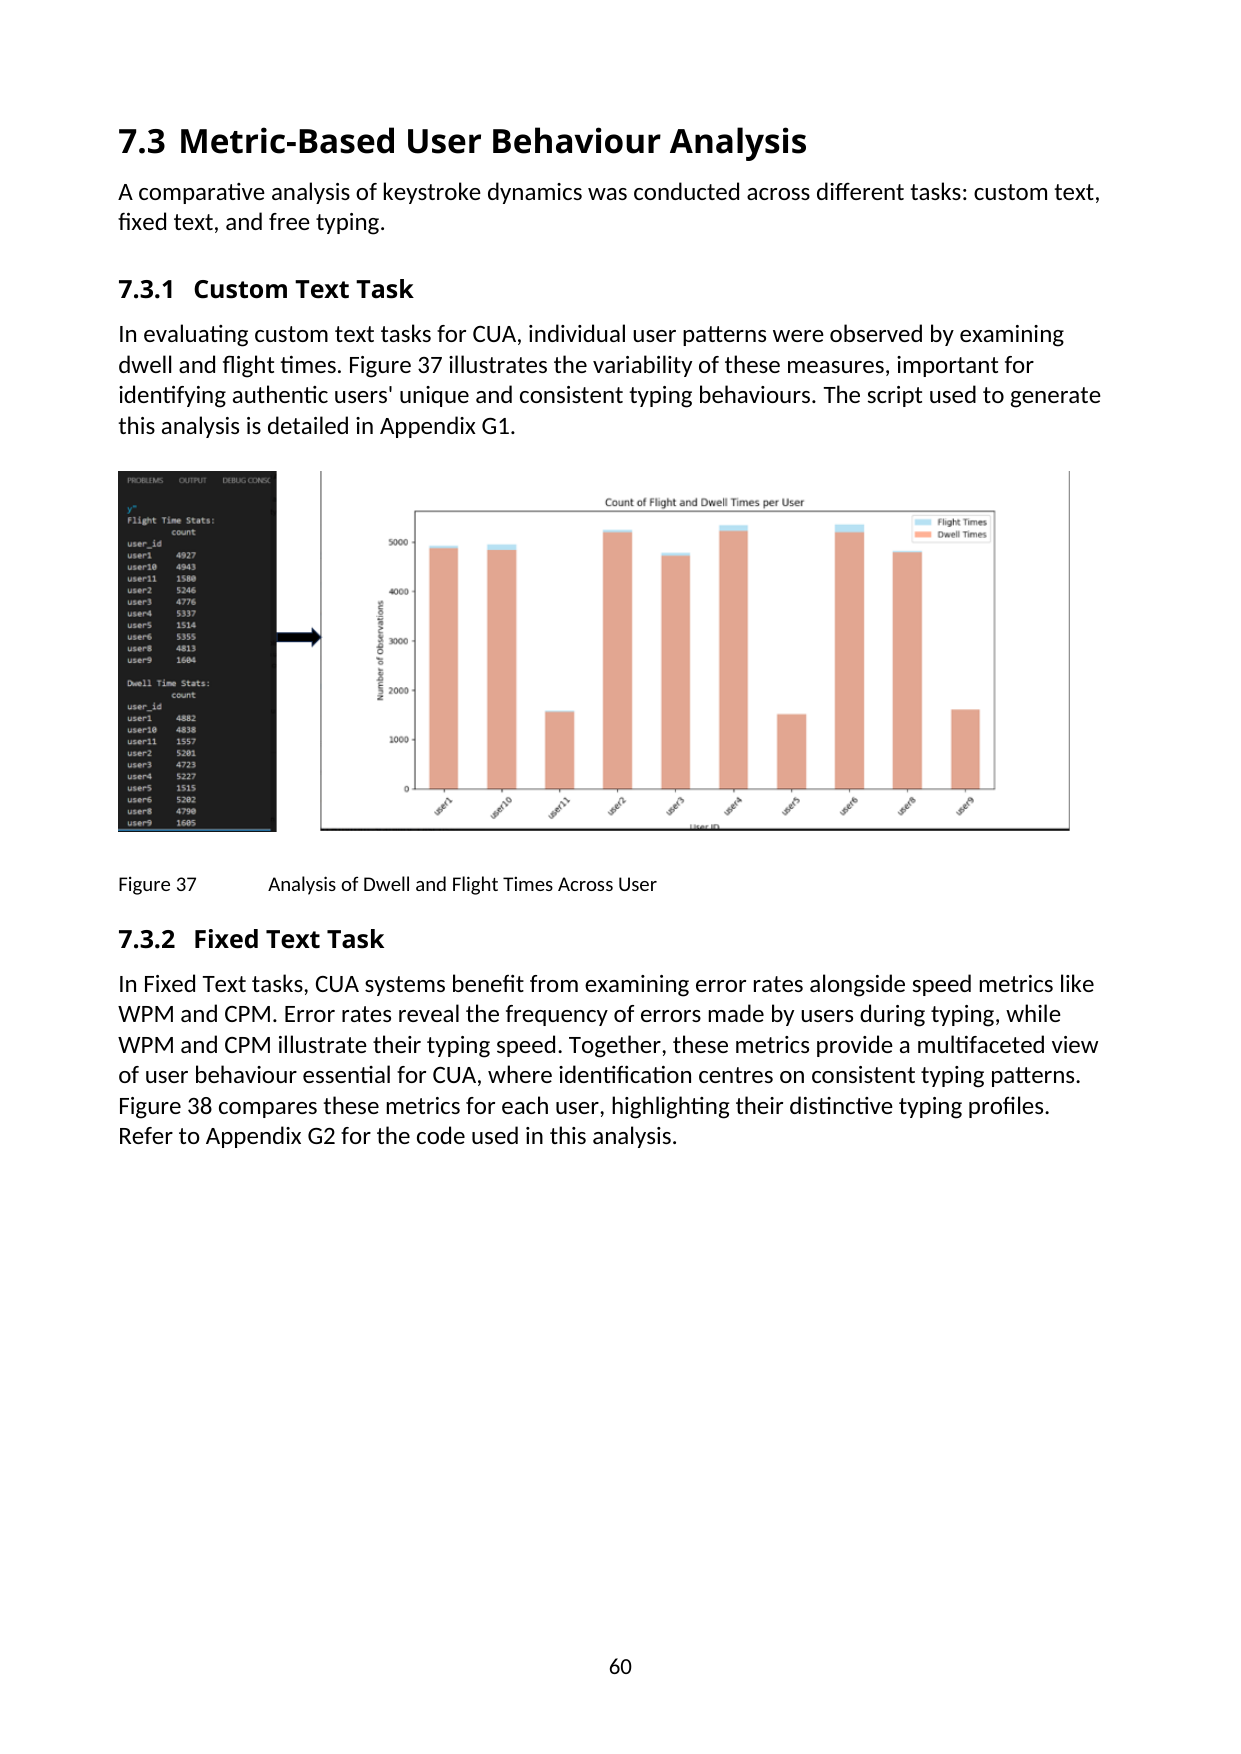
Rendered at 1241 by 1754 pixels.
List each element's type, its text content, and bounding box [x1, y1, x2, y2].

text In Fixed Text tasks, CUA systems benefit from examining error rates alongside speed metrics like WPM and CPM. Error rates reveal the frequency of errors made by users during typing, while WPM and CPM illustrate their typing speed. Together, these metrics provide a multifaceted view of user behaviour essential for CUA, where identification centres on consistent typing patterns. Figure 38 compares these metrics for each user, highlighting their distinctive typing profiles. [118, 968, 1122, 1120]
picture [118, 471, 1070, 832]
subtitle Fixed Text Task [118, 921, 1122, 955]
text Figure 37 Analysis of Dwell and Flight Times Across User [118, 871, 1122, 896]
text Refer to Appendix G2 for the code used in this analysis. [118, 1120, 1122, 1151]
subtitle Metric-Based User Behaviour Analysis [118, 118, 1122, 163]
text In evaluating custom text tasks for CUA, individual user patterns were observed by examining dwell and flight times. Figure 37 illustrates the variability of these measures, important for identifying authentic users' unique and consistent typing behaviours. The script used to generate this analysis is detailed in Appendix G1. [118, 318, 1122, 440]
text A comparative analysis of keystroke dynamics was conducted across different tasks: custom text, fixed text, and free typing. [118, 176, 1122, 237]
subtitle Custom Text Task [118, 272, 1122, 306]
